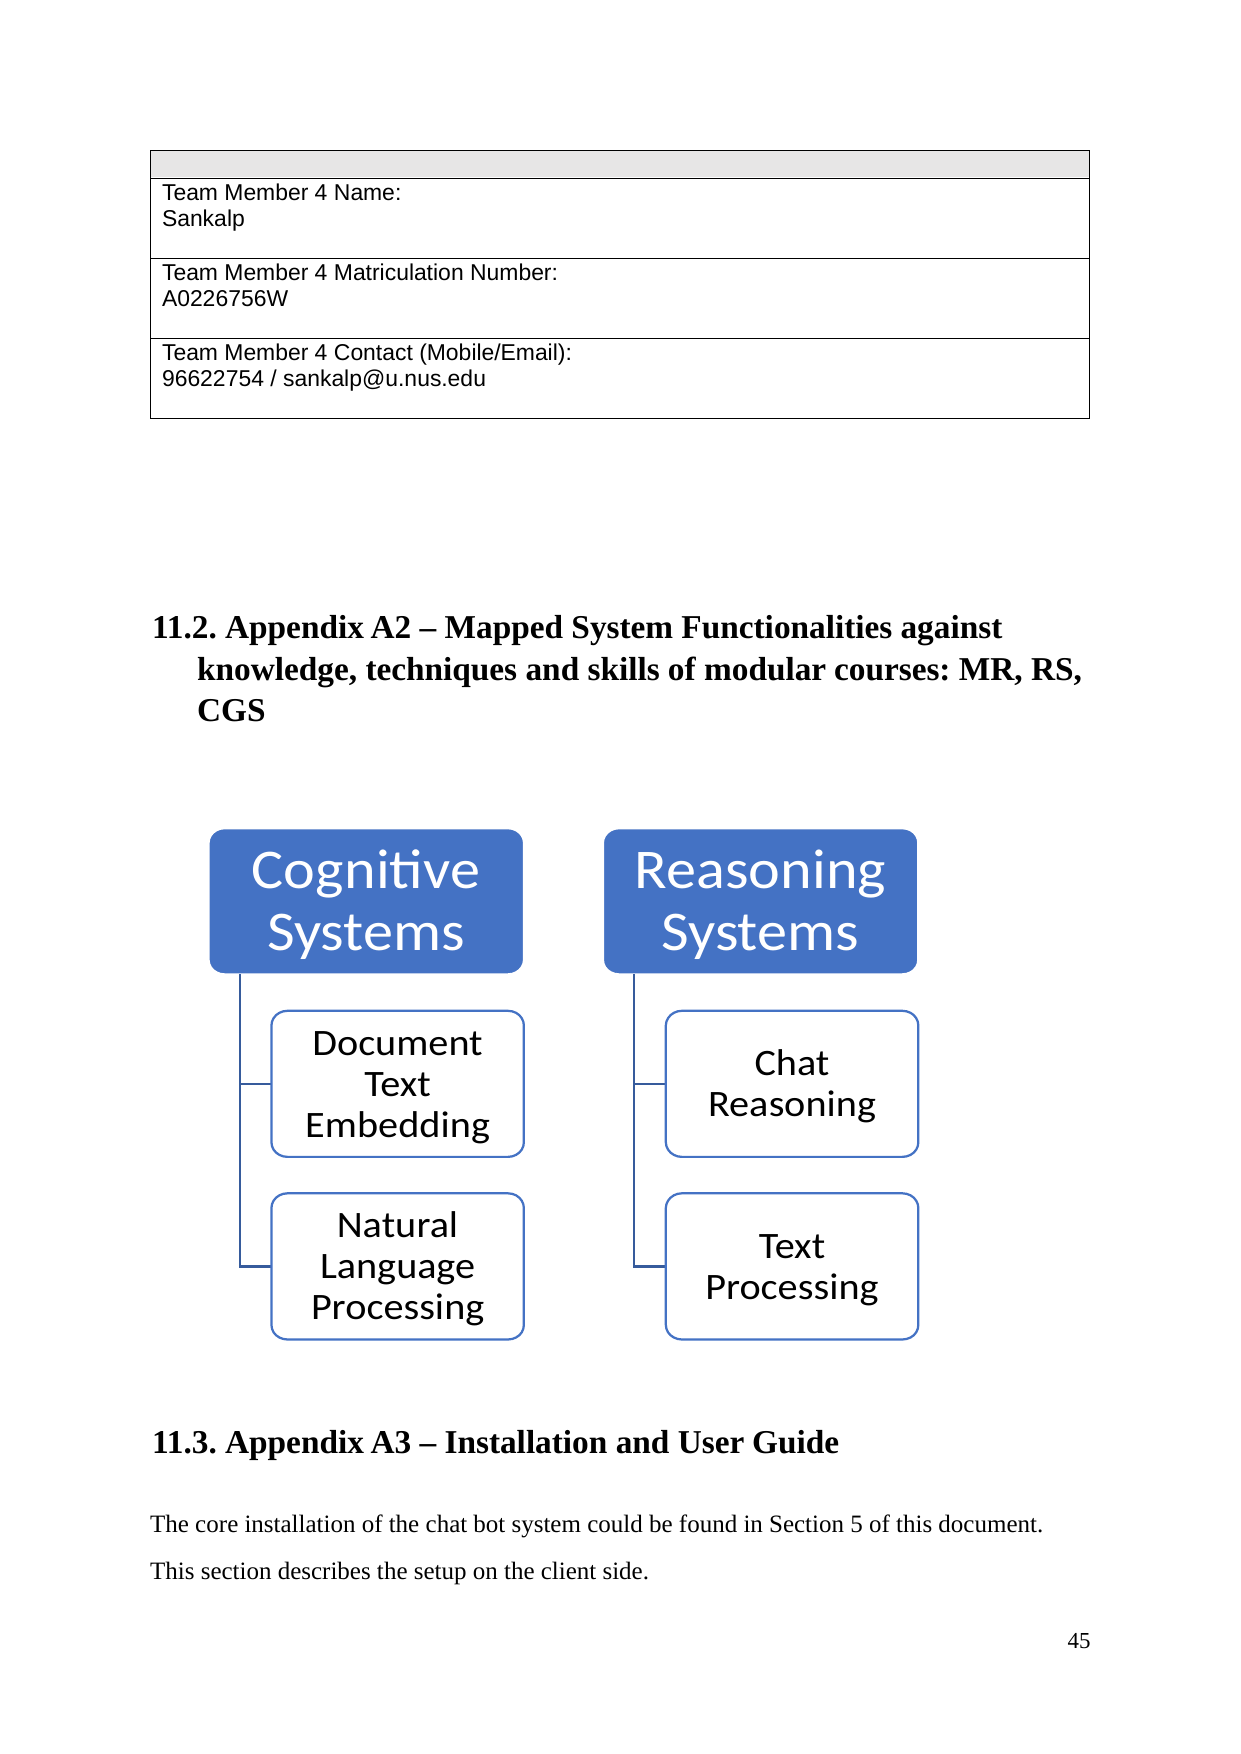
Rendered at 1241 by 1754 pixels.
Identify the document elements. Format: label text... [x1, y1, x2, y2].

text The core installation of the chat bot system could be found in Section 5 of this document. [150, 1509, 1090, 1537]
table_cell Team Member 4 Matriculation Number: A0226756W [151, 259, 1089, 338]
subtitle Appendix A2 – Mapped System Functionalities against knowledge, techniques and skills of modular courses: MR, RS, CGS [152, 607, 1090, 728]
table_cell Team Member 4 Name: Sankalp [151, 179, 1089, 257]
subtitle Appendix A3 – Installation and User Guide [152, 1422, 1090, 1461]
text This section describes the setup on the client side. [150, 1556, 1090, 1585]
table_cell [151, 151, 1089, 177]
table_cell Team Member 4 Contact (Mobile/Email): 96622754 / sankalp@u.nus.edu [151, 339, 1089, 418]
